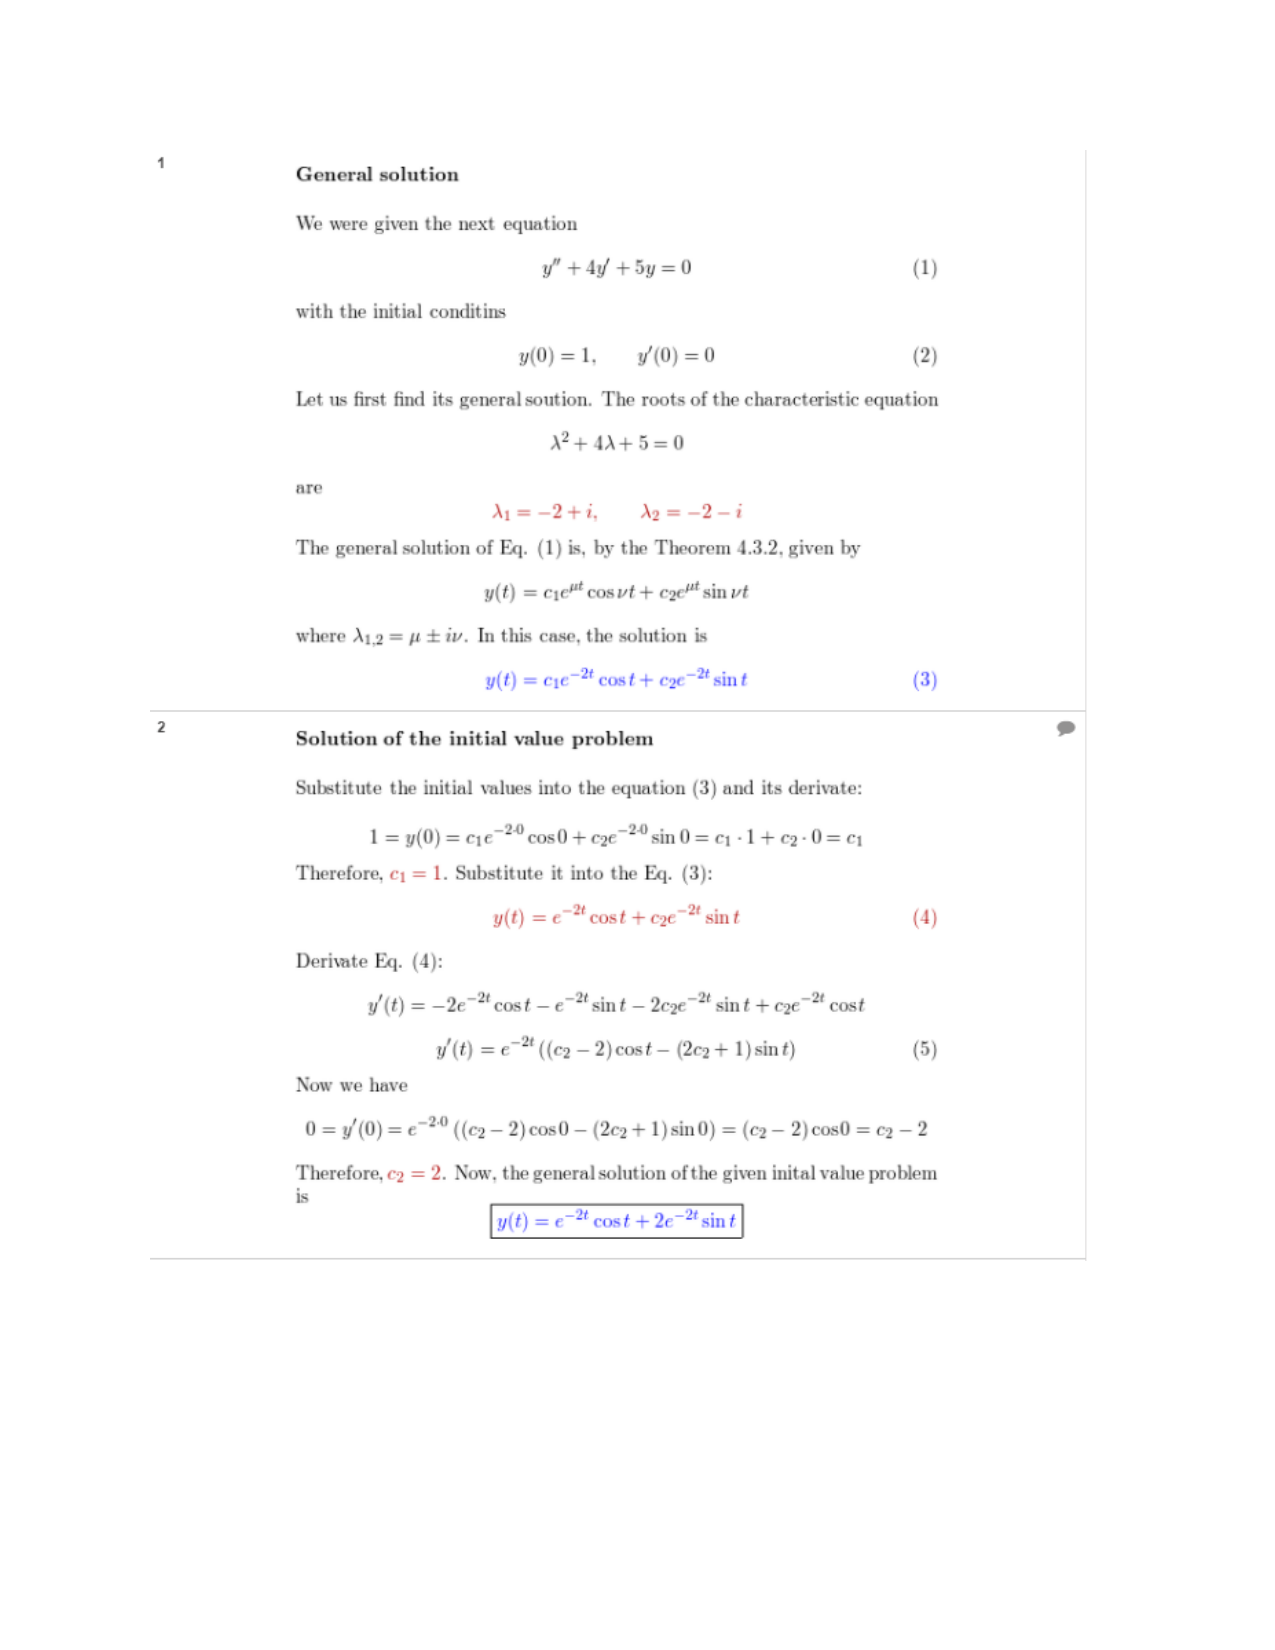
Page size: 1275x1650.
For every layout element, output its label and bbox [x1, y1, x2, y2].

picture [150, 150, 1087, 1261]
